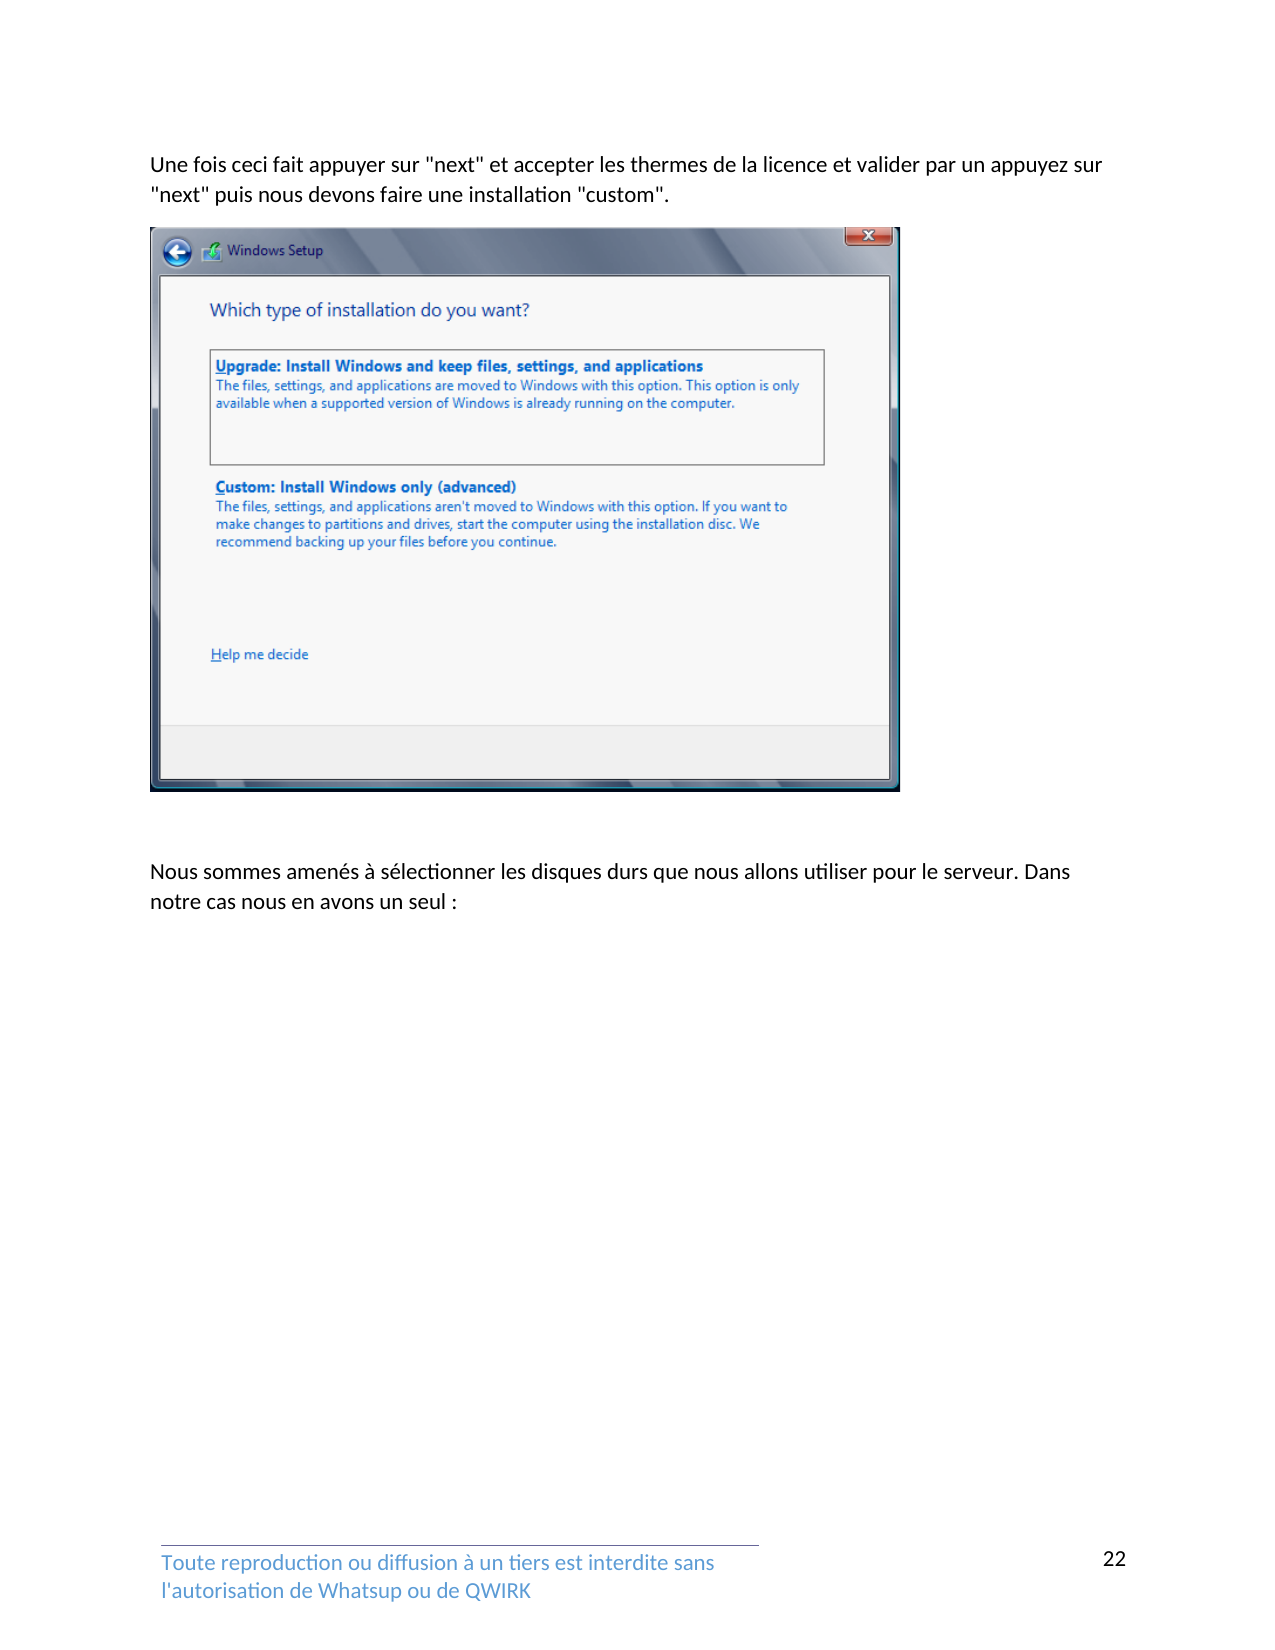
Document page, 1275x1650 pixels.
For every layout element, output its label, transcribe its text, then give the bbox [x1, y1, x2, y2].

text Une fois ceci fait appuyer sur "next" et accepter les thermes de la licence et valider par un appuyez sur "next" puis nous devons faire une installation "custom". [150, 150, 1125, 208]
picture [150, 227, 901, 792]
text Nous sommes amenés à sélectionner les disques durs que nous allons utiliser pour le serveur. Dans notre cas nous en avons un seul : [150, 857, 1125, 915]
